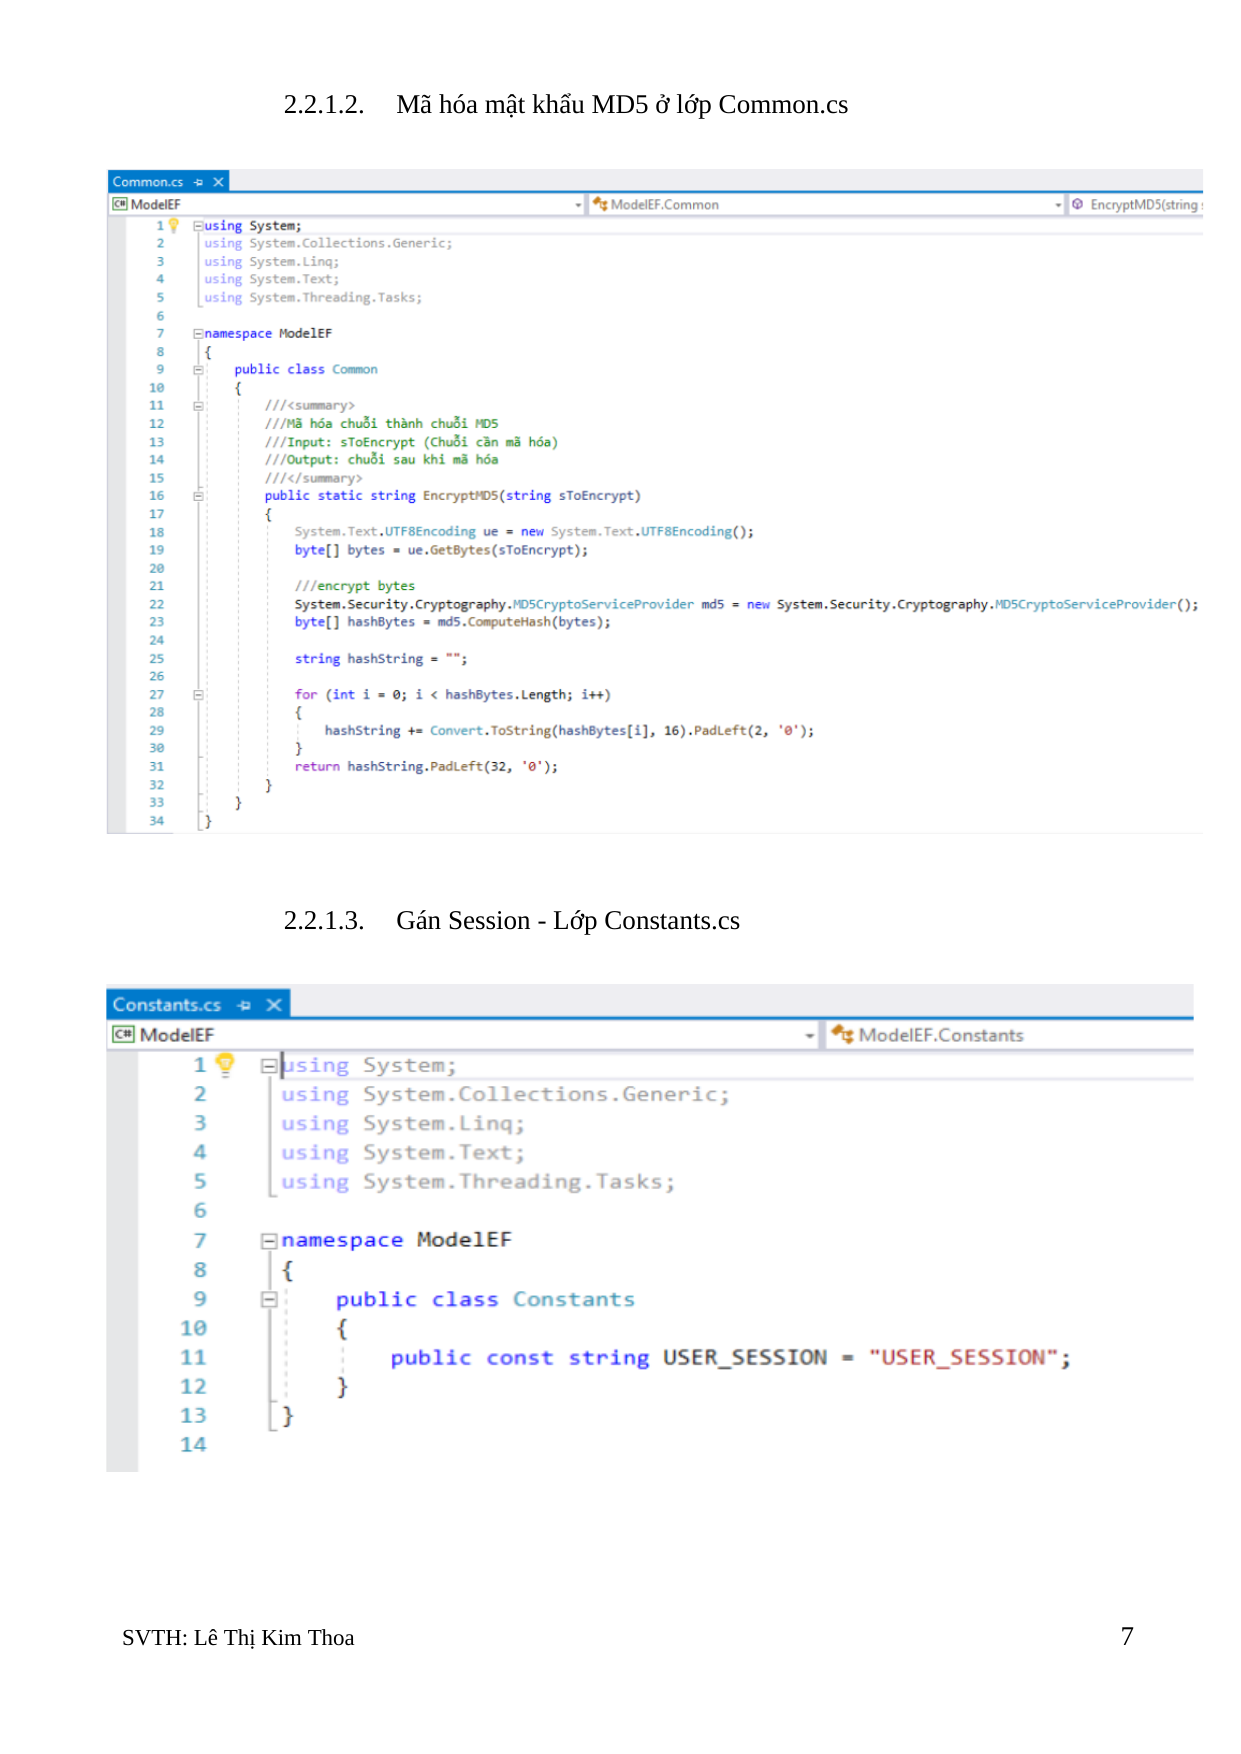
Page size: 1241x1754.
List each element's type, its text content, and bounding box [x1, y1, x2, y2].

subtitle Mã hóa mật khẩu MD5 ở lớp Common.cs [283, 89, 1134, 120]
subtitle Gán Session - Lớp Constants.cs [283, 904, 1134, 935]
picture [106, 984, 1194, 1472]
picture [106, 169, 1204, 834]
